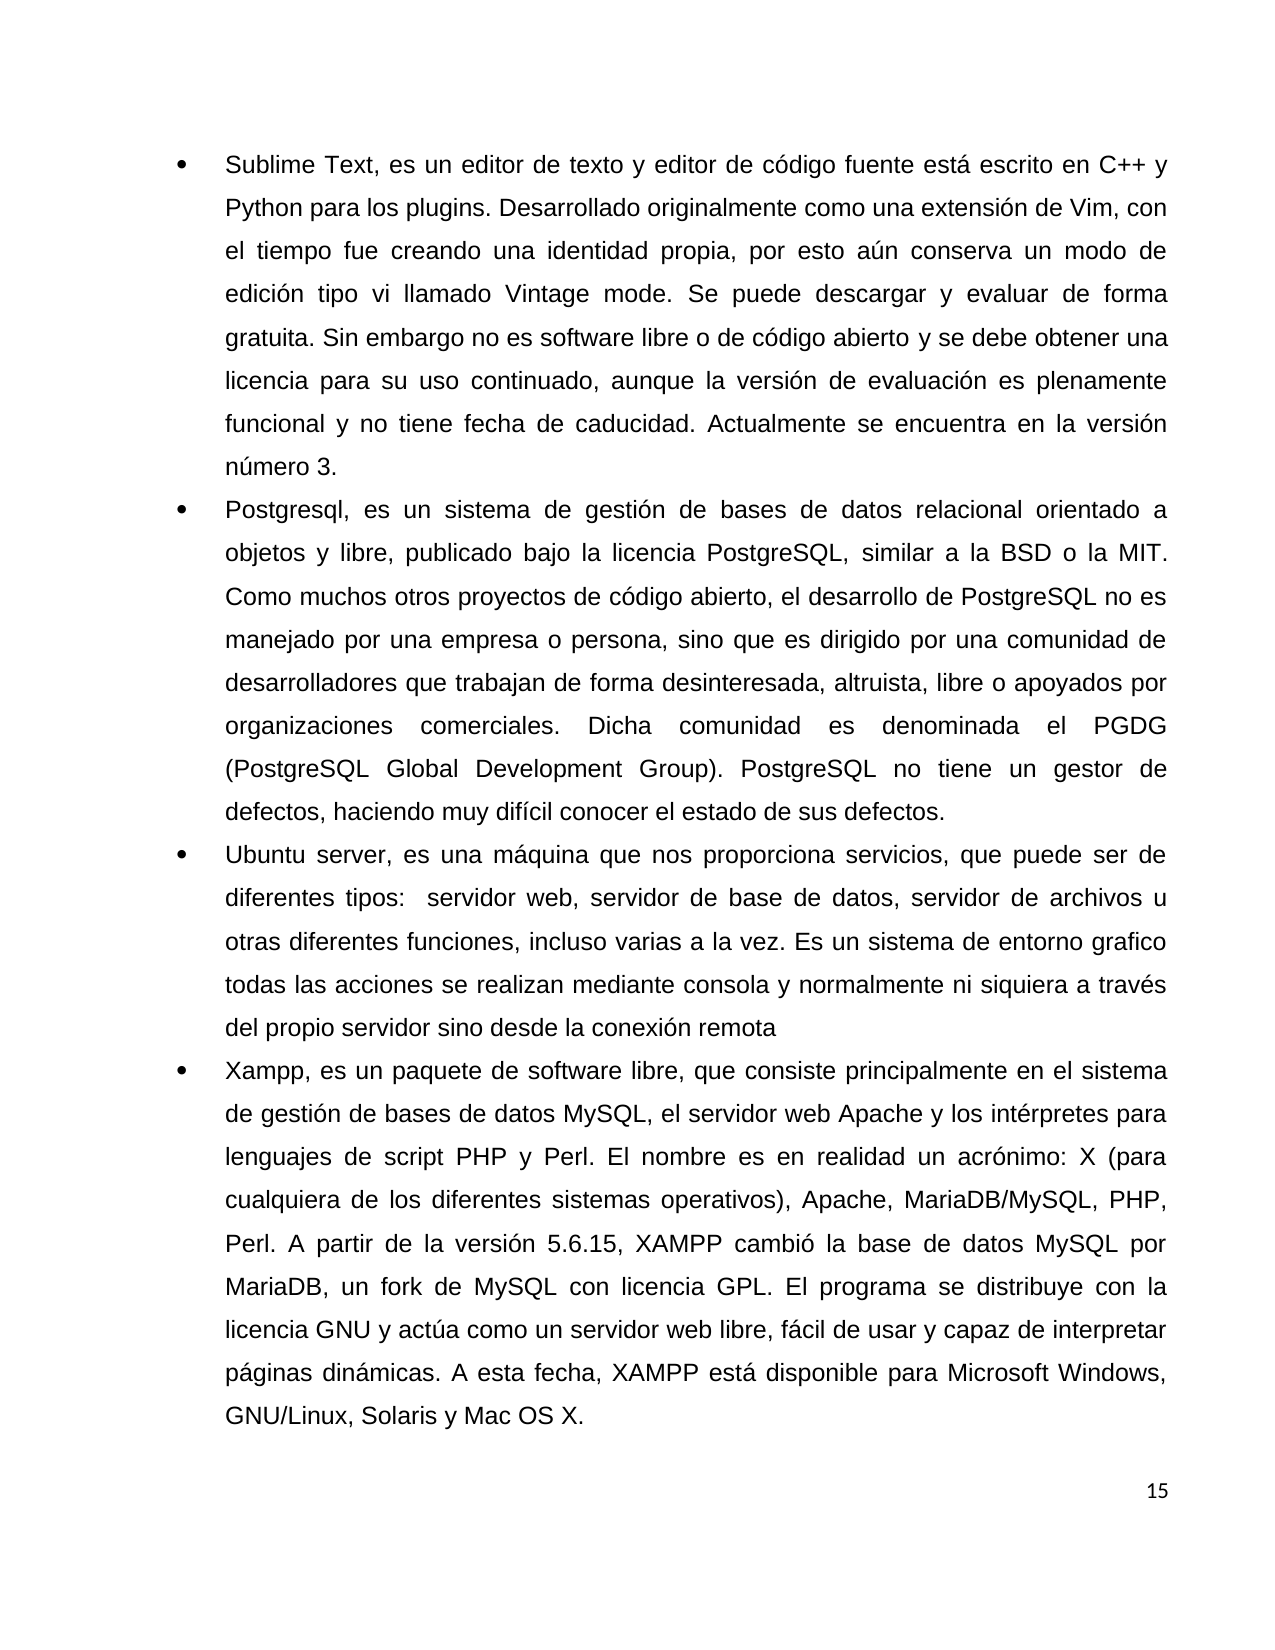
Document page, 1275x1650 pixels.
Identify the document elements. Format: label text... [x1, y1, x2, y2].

list Sublime Text, es un editor de texto y editor de código fuente está escrito en C++ y Python para los plugins. Desarrollado originalmente como una extensión de Vim, con el tiempo fue creando una identidad propia, por esto aún conserva un modo de edición tipo vi llamado Vintage mode.​ Se puede descargar y evaluar de forma gratuita. Sin embargo no es software libre o de código abierto​ y se debe obtener una licencia para su uso continuado, aunque la versión de evaluación es plenamente funcional y no tiene fecha de caducidad. Actualmente se encuentra en la versión número 3. [187, 150, 1169, 481]
list Ubuntu server, es una máquina que nos proporciona servicios, que puede ser de diferentes tipos: servidor web, servidor de base de datos, servidor de archivos u otras diferentes funciones, incluso varias a la vez. Es un sistema de entorno grafico todas las acciones se realizan mediante consola y normalmente ni siquiera a través del propio servidor sino desde la conexión remota [187, 840, 1169, 1042]
list Xampp, es un paquete de software libre, que consiste principalmente en el sistema de gestión de bases de datos MySQL, el servidor web Apache y los intérpretes para lenguajes de script PHP y Perl. El nombre es en realidad un acrónimo: X (para cualquiera de los diferentes sistemas operativos), Apache, MariaDB/MySQL, PHP, Perl. A partir de la versión 5.6.15, XAMPP cambió la base de datos MySQL por MariaDB, un fork de MySQL con licencia GPL. El programa se distribuye con la licencia GNU y actúa como un servidor web libre, fácil de usar y capaz de interpretar páginas dinámicas. A esta fecha, XAMPP está disponible para Microsoft Windows, GNU/Linux, Solaris y Mac OS X. [187, 1056, 1169, 1430]
list Postgresql, es un sistema de gestión de bases de datos relacional orientado a objetos y libre, publicado bajo la licencia PostgreSQL,​ similar a la BSD o la MIT. Como muchos otros proyectos de código abierto, el desarrollo de PostgreSQL no es manejado por una empresa o persona, sino que es dirigido por una comunidad de desarrolladores que trabajan de forma desinteresada, altruista, libre o apoyados por organizaciones comerciales. Dicha comunidad es denominada el PGDG (PostgreSQL Global Development Group). PostgreSQL no tiene un gestor de defectos, haciendo muy difícil conocer el estado de sus defectos. [187, 495, 1169, 826]
